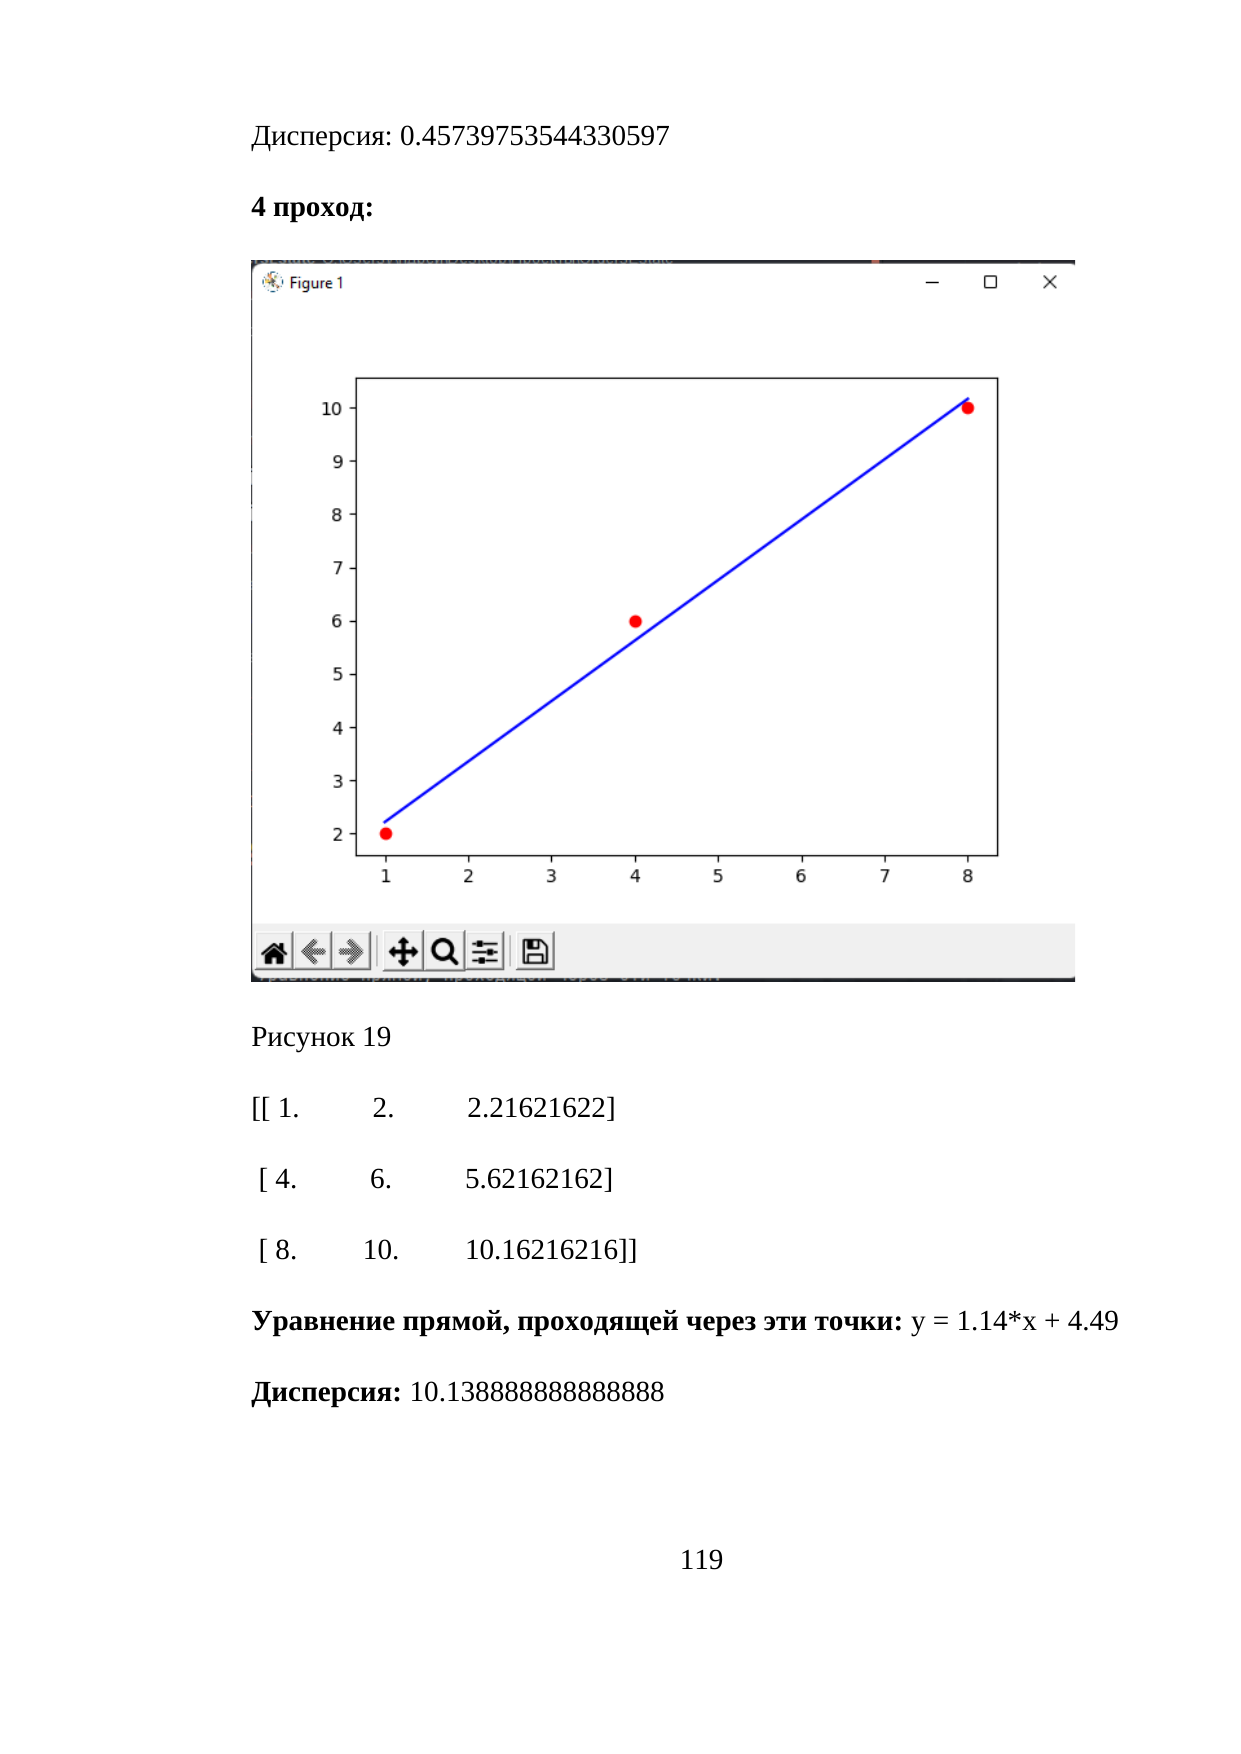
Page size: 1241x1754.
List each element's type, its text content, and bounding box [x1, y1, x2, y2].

text Уравнение прямой, проходящей через эти точки: y = 1.14*x + 4.49 [177, 1303, 1152, 1337]
text [ 8. 10. 10.16216216]] [177, 1232, 1152, 1266]
text Дисперсия: 0.45739753544330597 [177, 118, 1152, 152]
text 4 проход: [177, 189, 1152, 223]
text [[ 1. 2. 2.21621622] [177, 1090, 1152, 1123]
picture [251, 260, 1076, 982]
text Дисперсия: 10.138888888888888 [177, 1374, 1152, 1408]
text [ 4. 6. 5.62162162] [177, 1161, 1152, 1195]
